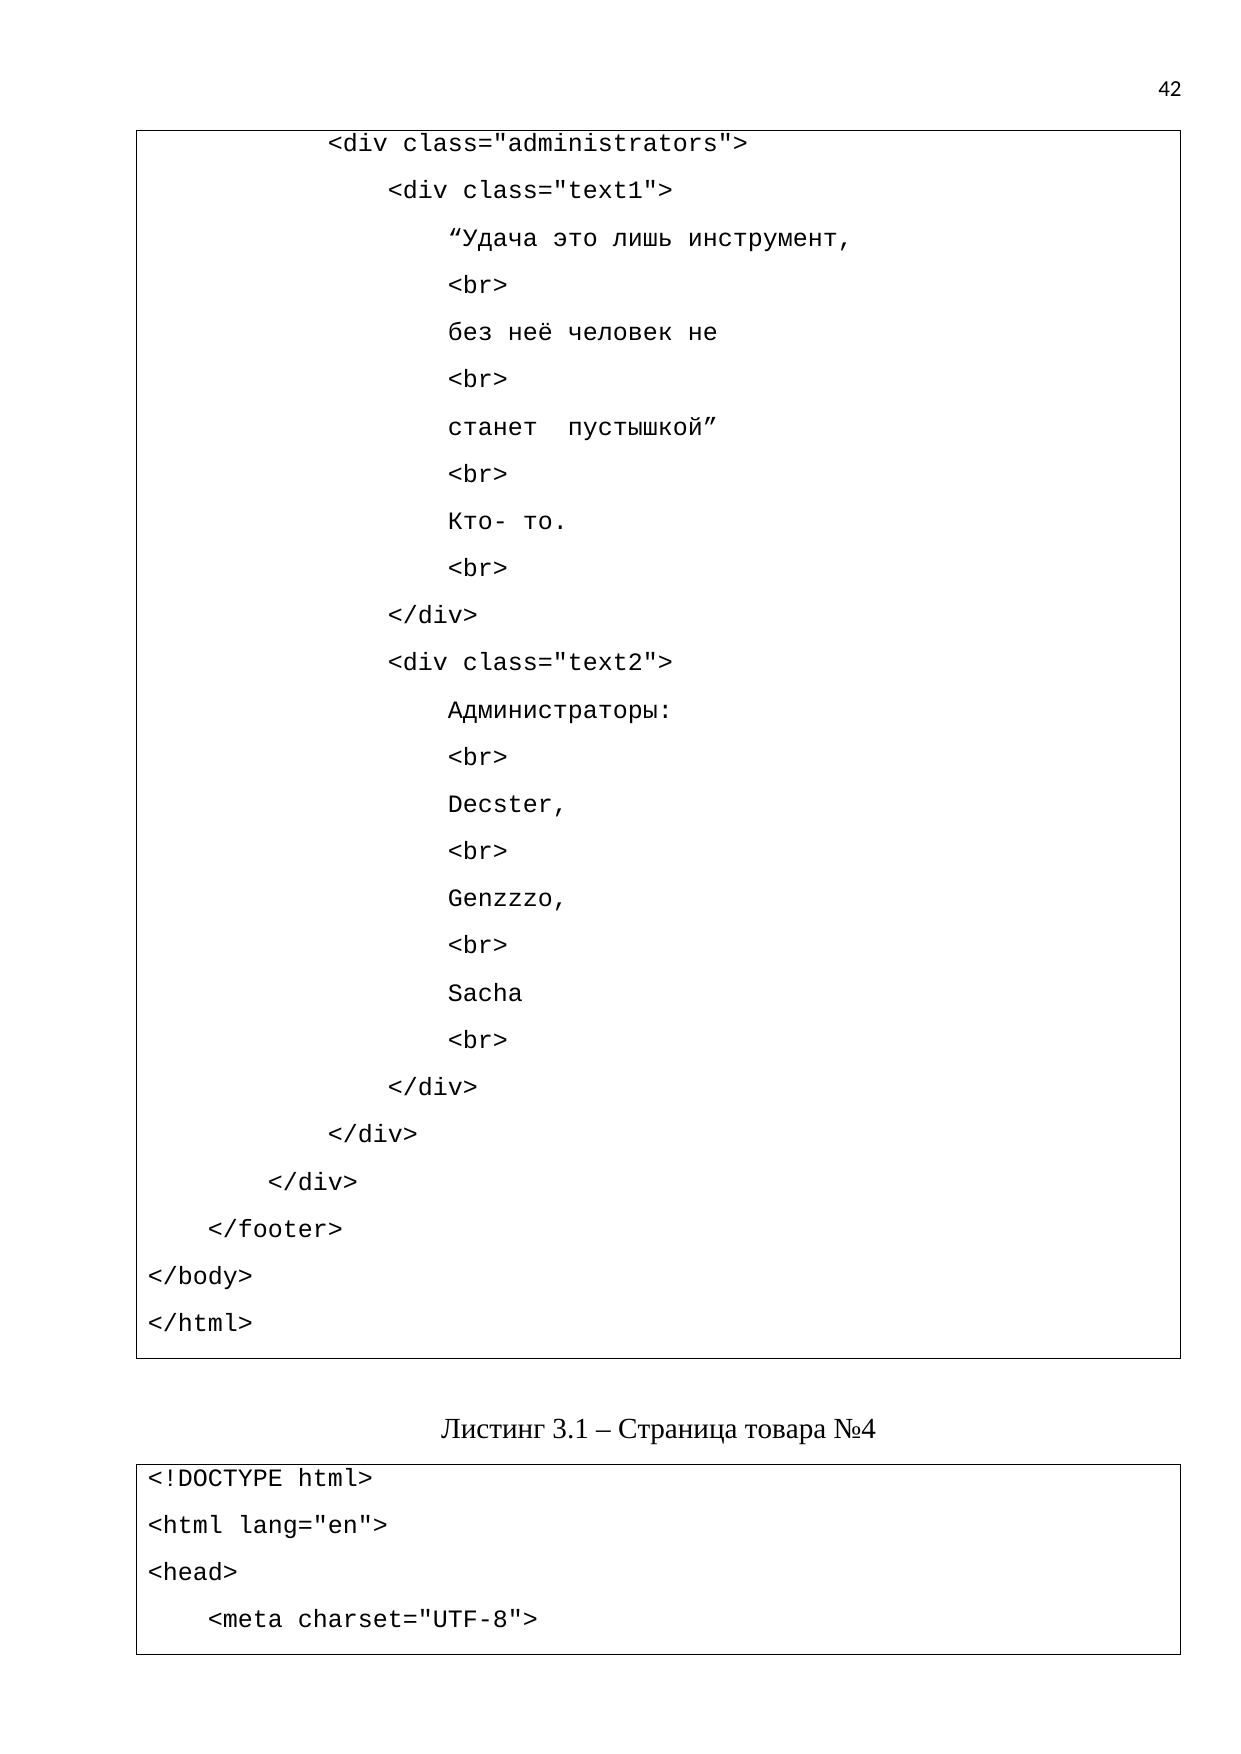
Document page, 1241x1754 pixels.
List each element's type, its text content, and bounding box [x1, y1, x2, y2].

text Листинг 3.1 – Страница товара №4 [136, 1412, 1181, 1445]
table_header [137, 1465, 1180, 1654]
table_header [137, 131, 1180, 1358]
